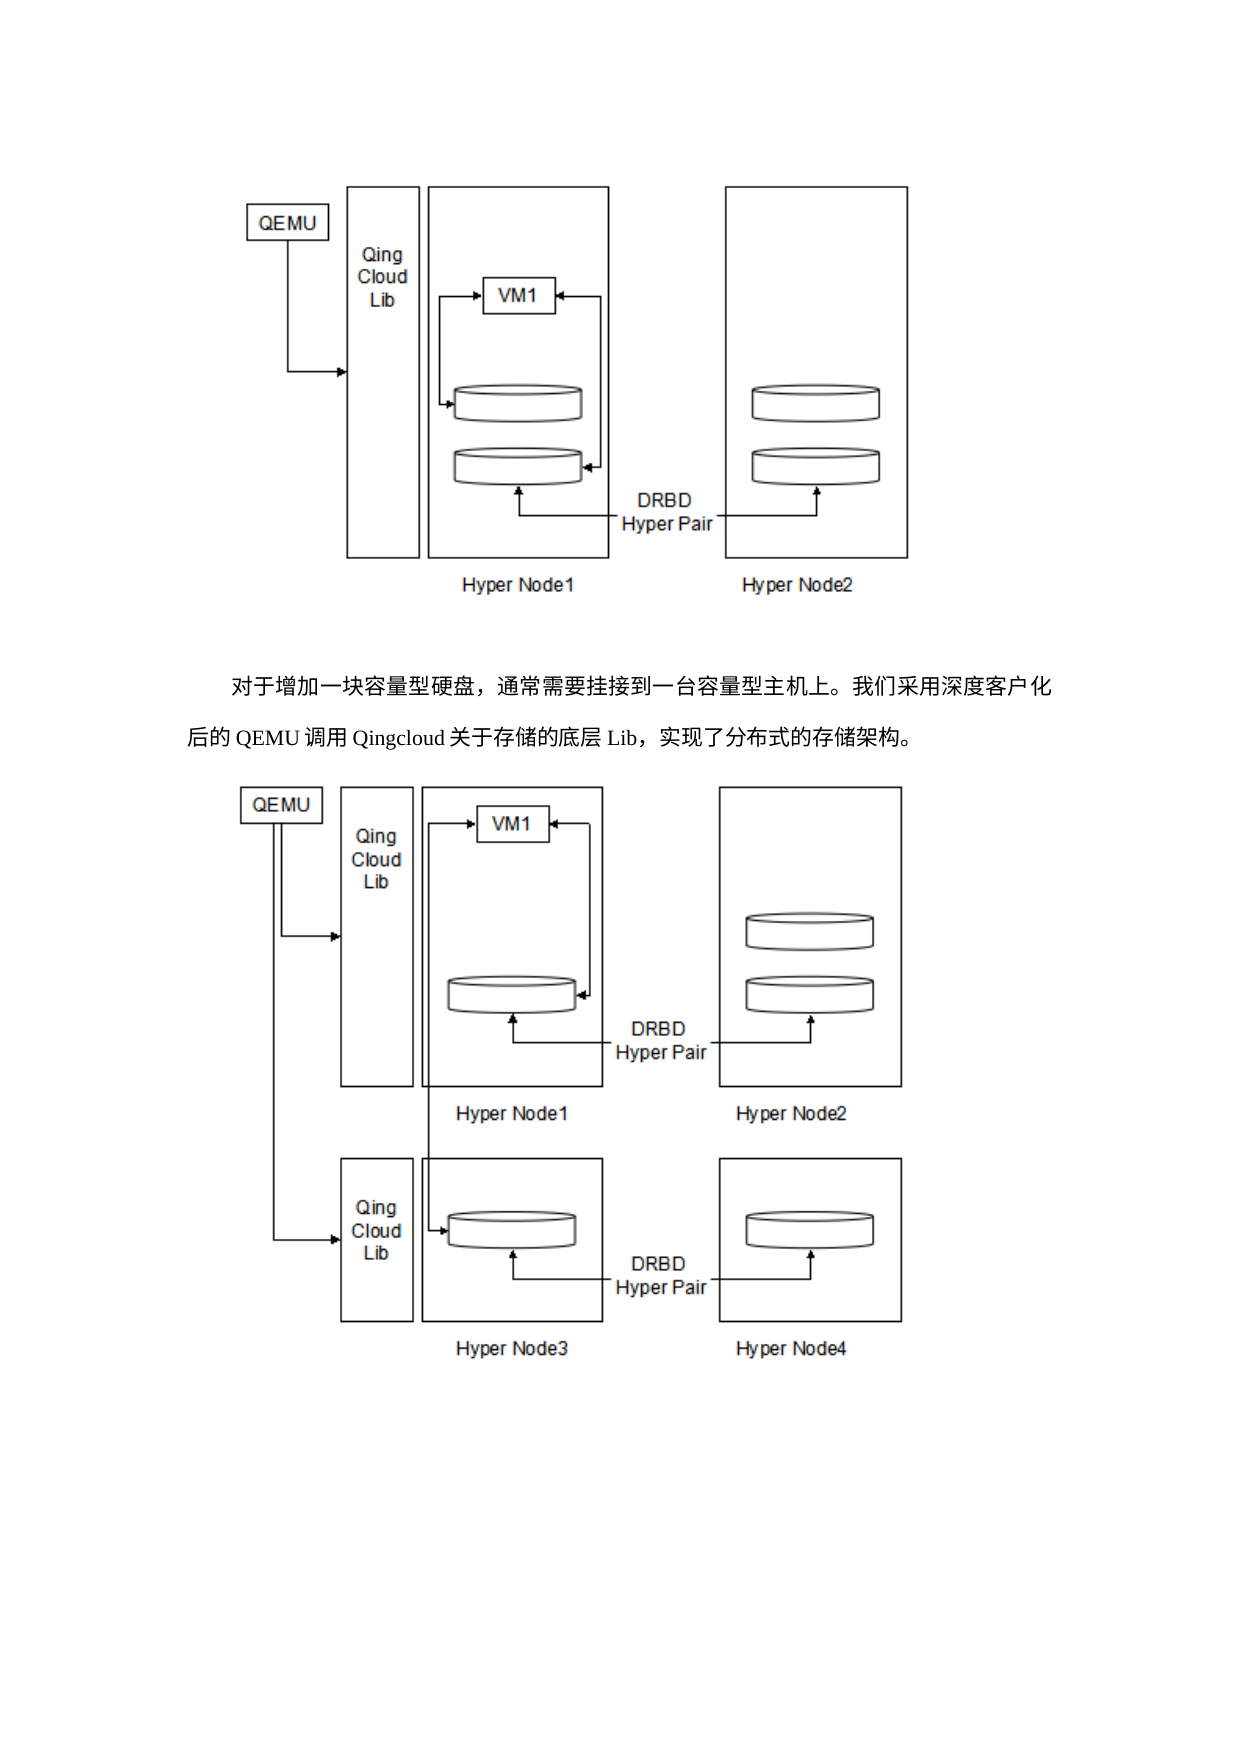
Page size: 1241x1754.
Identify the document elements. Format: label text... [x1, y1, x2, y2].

text 对于增加一块容量型硬盘，通常需要挂接到一台容量型主机上。我们采用深度客户化后的QEMU调用Qingcloud关于存储的底层Lib，实现了分布式的存储架构。 [187, 668, 1053, 753]
picture [231, 163, 960, 620]
picture [231, 768, 918, 1368]
